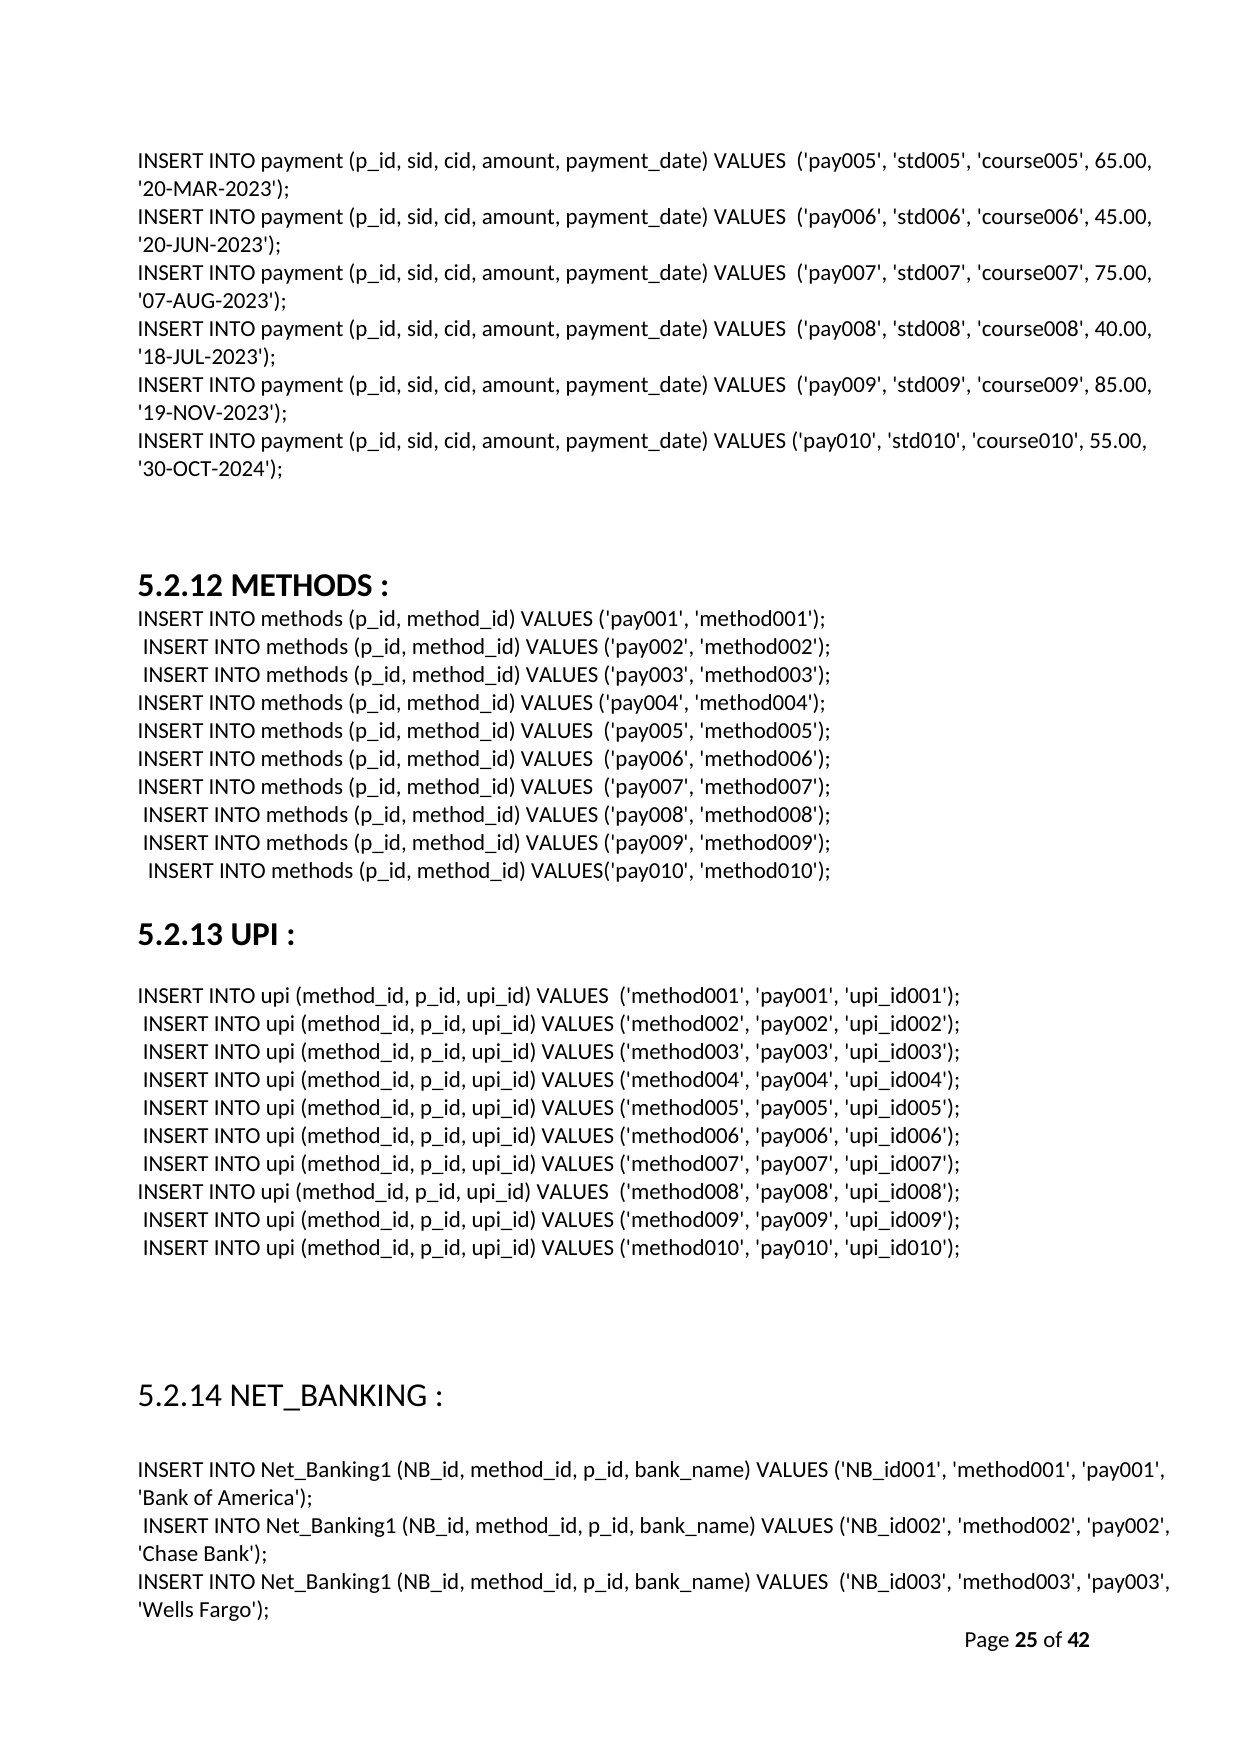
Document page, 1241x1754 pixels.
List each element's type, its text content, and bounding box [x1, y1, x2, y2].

text INSERT INTO methods (p_id, method_id) VALUES ('pay007', 'method007'); [137, 772, 1176, 800]
text INSERT INTO methods (p_id, method_id) VALUES ('pay003', 'method003'); [137, 660, 1176, 688]
text INSERT INTO payment (p_id, sid, cid, amount, payment_date) VALUES ('pay009', 'std009', 'course009', 85.00, '19-NOV-2023'); [137, 370, 1176, 426]
text INSERT INTO methods (p_id, method_id) VALUES ('pay002', 'method002'); [137, 632, 1176, 660]
text INSERT INTO upi (method_id, p_id, upi_id) VALUES ('method004', 'pay004', 'upi_id004'); [137, 1065, 1176, 1093]
text INSERT INTO methods (p_id, method_id) VALUES ('pay005', 'method005'); [137, 716, 1176, 744]
text INSERT INTO upi (method_id, p_id, upi_id) VALUES ('method010', 'pay010', 'upi_id010'); 5.2.14 NET_BANKING : INSERT INTO Net_Banking1 (NB_id, method_id, p_id, bank_name) VALUES ('NB_id001', 'method001', 'pay001', 'Bank of America'); [137, 1233, 1176, 1511]
text INSERT INTO methods (p_id, method_id) VALUES ('pay008', 'method008'); [137, 800, 1176, 828]
text INSERT INTO upi (method_id, p_id, upi_id) VALUES ('method002', 'pay002', 'upi_id002'); [137, 1009, 1176, 1037]
text INSERT INTO upi (method_id, p_id, upi_id) VALUES ('method005', 'pay005', 'upi_id005'); [137, 1093, 1176, 1121]
text INSERT INTO upi (method_id, p_id, upi_id) VALUES ('method003', 'pay003', 'upi_id003'); [137, 1037, 1176, 1065]
text INSERT INTO Net_Banking1 (NB_id, method_id, p_id, bank_name) VALUES ('NB_id003', 'method003', 'pay003', 'Wells Fargo'); [137, 1567, 1176, 1623]
text INSERT INTO payment (p_id, sid, cid, amount, payment_date) VALUES ('pay007', 'std007', 'course007', 75.00, '07-AUG-2023'); [137, 258, 1176, 314]
text INSERT INTO payment (p_id, sid, cid, amount, payment_date) VALUES ('pay005', 'std005', 'course005', 65.00, '20-MAR-2023'); [137, 146, 1176, 202]
text INSERT INTO upi (method_id, p_id, upi_id) VALUES ('method006', 'pay006', 'upi_id006'); [137, 1121, 1176, 1149]
text INSERT INTO upi (method_id, p_id, upi_id) VALUES ('method007', 'pay007', 'upi_id007'); [137, 1149, 1176, 1177]
text INSERT INTO methods (p_id, method_id) VALUES ('pay004', 'method004'); [137, 688, 1176, 716]
text 5.2.12 METHODS : INSERT INTO methods (p_id, method_id) VALUES ('pay001', 'method001'); [137, 563, 1176, 632]
text INSERT INTO Net_Banking1 (NB_id, method_id, p_id, bank_name) VALUES ('NB_id002', 'method002', 'pay002', 'Chase Bank'); [137, 1511, 1176, 1567]
text INSERT INTO methods (p_id, method_id) VALUES('pay010', 'method010'); 5.2.13 UPI : INSERT INTO upi (method_id, p_id, upi_id) VALUES ('method001', 'pay001', 'upi_id001'); [137, 856, 1176, 1009]
text INSERT INTO payment (p_id, sid, cid, amount, payment_date) VALUES ('pay006', 'std006', 'course006', 45.00, '20-JUN-2023'); [137, 202, 1176, 258]
text INSERT INTO payment (p_id, sid, cid, amount, payment_date) VALUES ('pay008', 'std008', 'course008', 40.00, '18-JUL-2023'); [137, 314, 1176, 370]
text INSERT INTO payment (p_id, sid, cid, amount, payment_date) VALUES ('pay010', 'std010', 'course010', 55.00, '30-OCT-2024'); [137, 426, 1176, 482]
text INSERT INTO methods (p_id, method_id) VALUES ('pay009', 'method009'); [137, 828, 1176, 856]
text INSERT INTO upi (method_id, p_id, upi_id) VALUES ('method009', 'pay009', 'upi_id009'); [137, 1205, 1176, 1233]
text INSERT INTO methods (p_id, method_id) VALUES ('pay006', 'method006'); [137, 744, 1176, 772]
text INSERT INTO upi (method_id, p_id, upi_id) VALUES ('method008', 'pay008', 'upi_id008'); [137, 1177, 1176, 1205]
